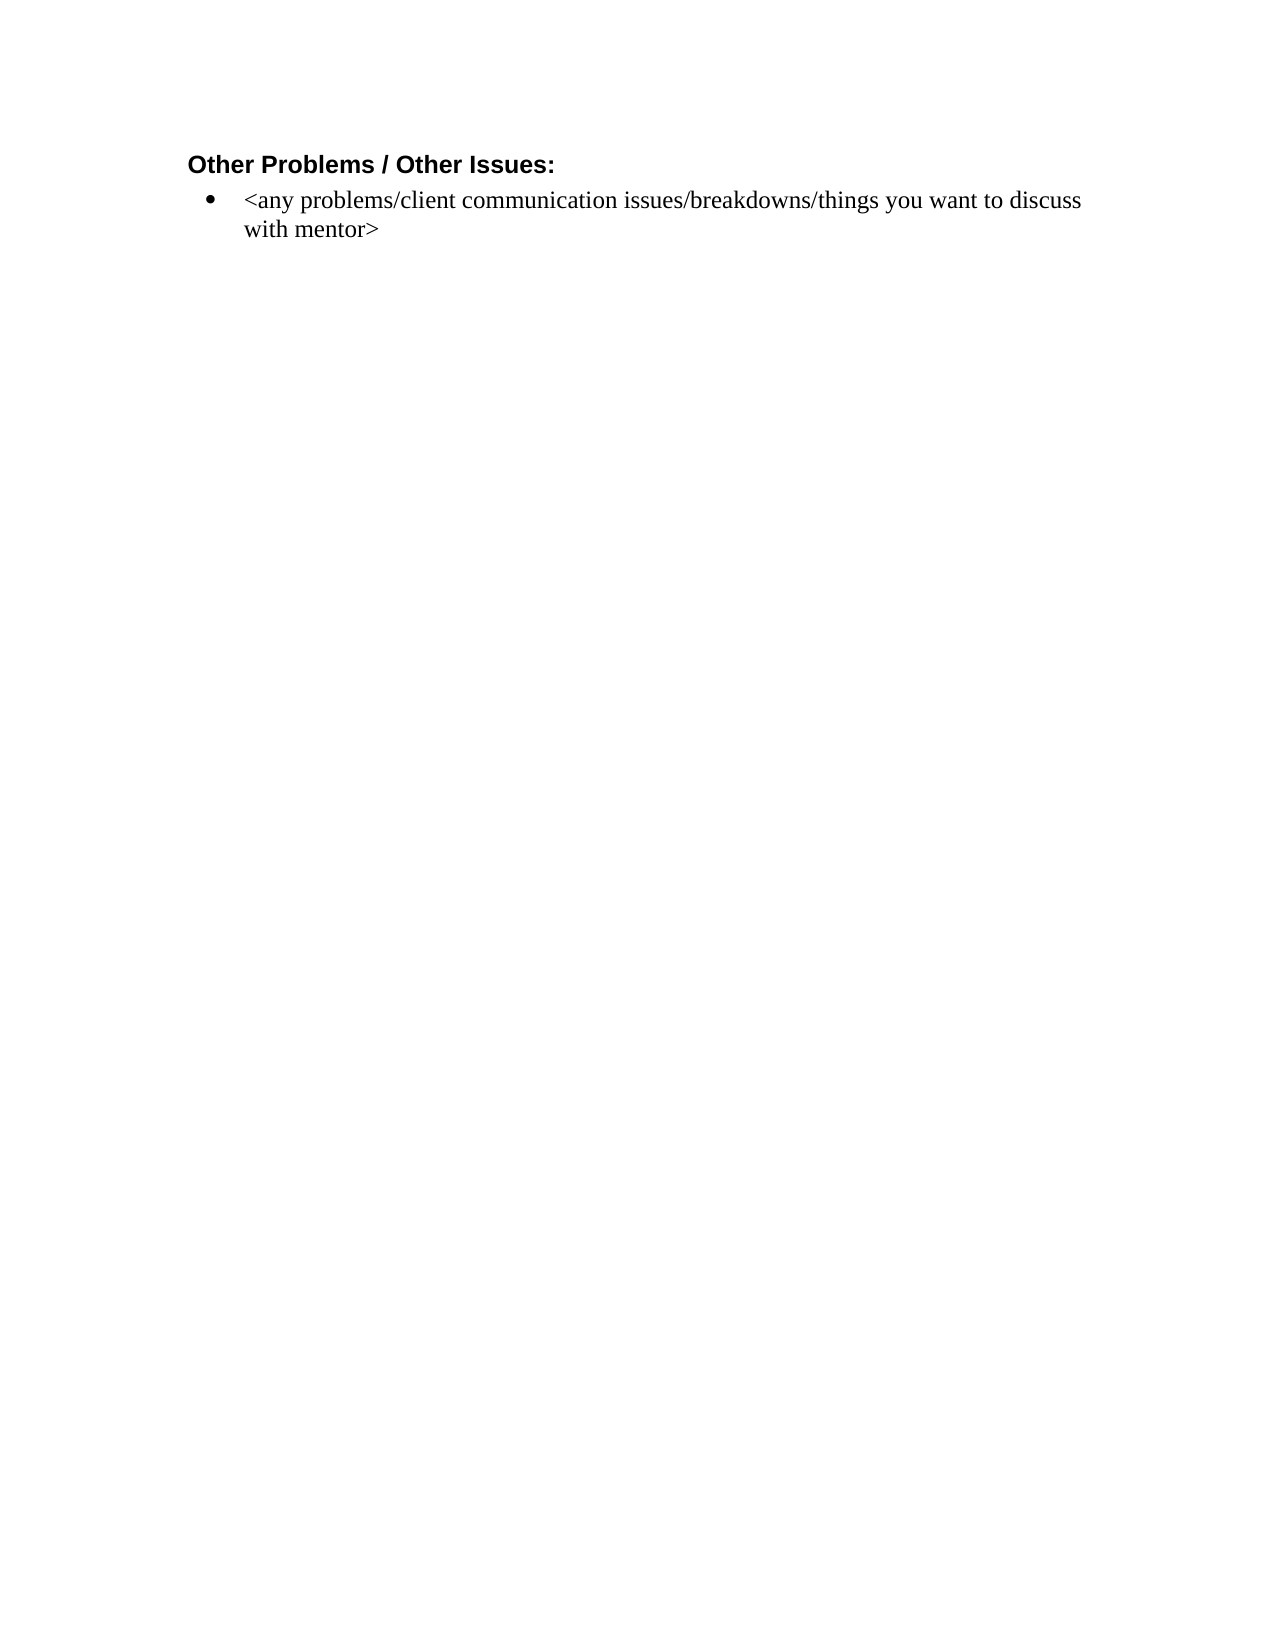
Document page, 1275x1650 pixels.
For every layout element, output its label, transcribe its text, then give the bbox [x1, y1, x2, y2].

list <any problems/client communication issues/breakdowns/things you want to discuss with mentor> [206, 185, 1087, 242]
subtitle Other Problems / Other Issues: [187, 150, 1087, 179]
